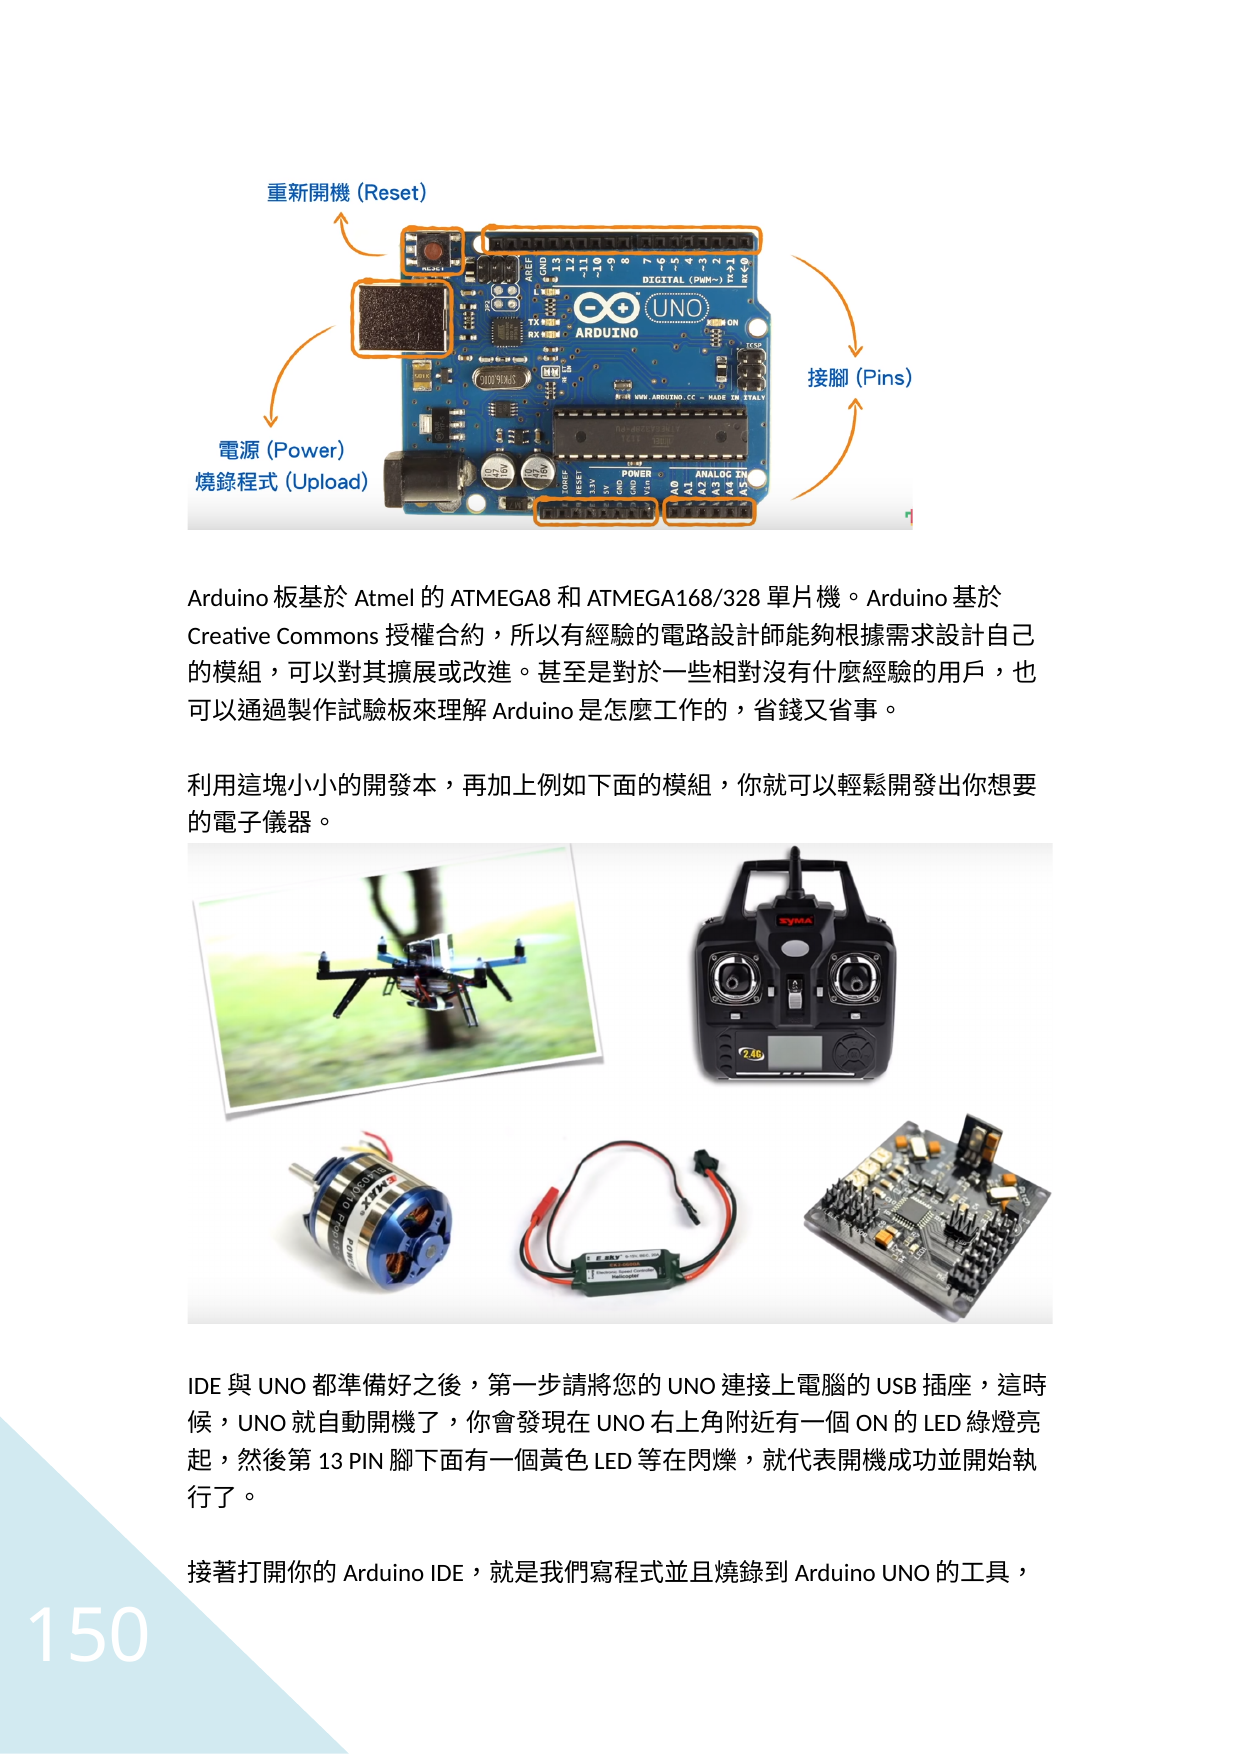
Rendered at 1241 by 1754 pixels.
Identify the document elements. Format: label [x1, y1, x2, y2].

picture [187, 843, 1053, 1324]
picture [187, 173, 913, 530]
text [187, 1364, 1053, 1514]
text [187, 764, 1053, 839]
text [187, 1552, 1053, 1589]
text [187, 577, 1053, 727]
